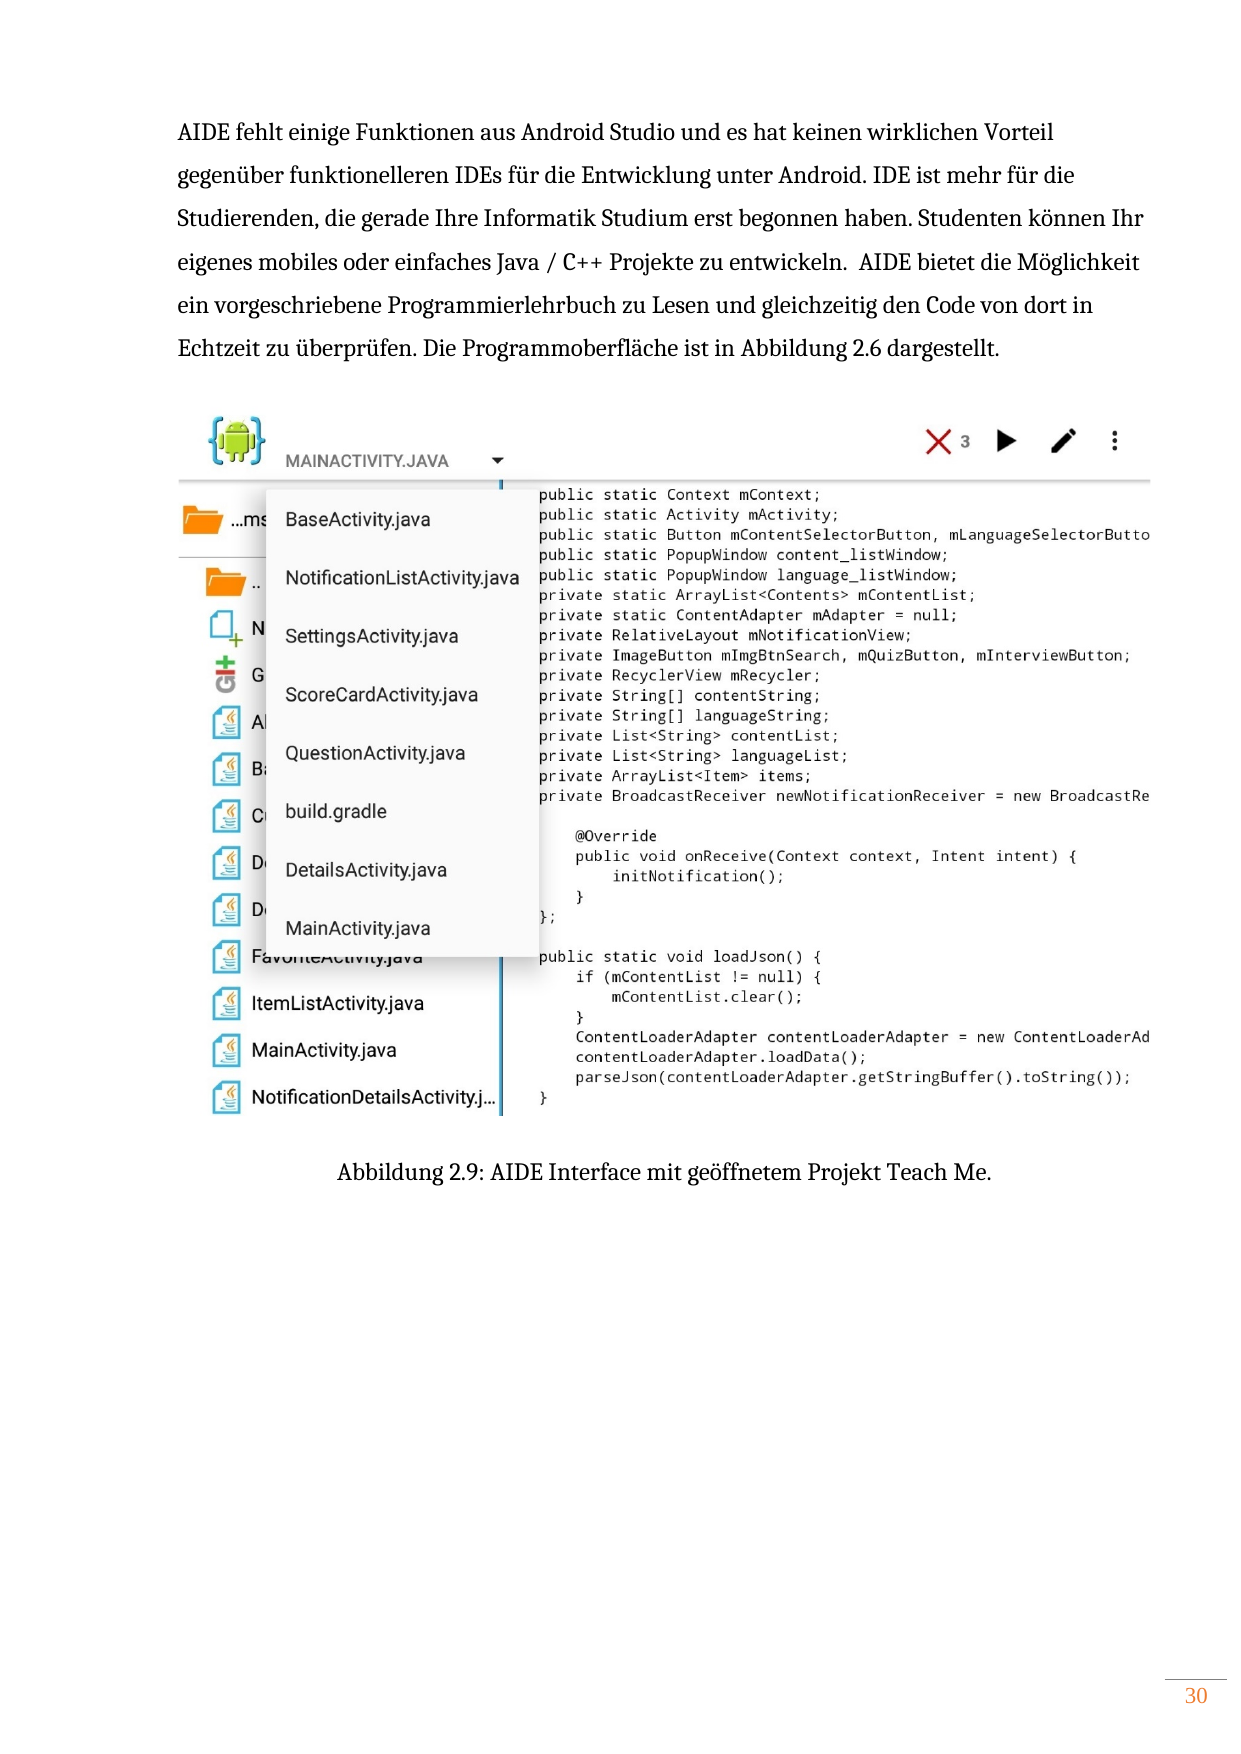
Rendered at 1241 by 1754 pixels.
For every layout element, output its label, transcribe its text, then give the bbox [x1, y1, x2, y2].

text AIDE fehlt einige Funktionen aus Android Studio und es hat keinen wirklichen Vorteil gegenüber funktionelleren IDEs für die Entwicklung unter Android. IDE ist mehr für die Studierenden, die gerade Ihre Informatik Studium erst begonnen haben. Studenten können Ihr eigenes mobiles oder einfaches Java / C++ Projekte zu entwickeln. AIDE bietet die Möglichkeit ein vorgeschriebene Programmierlehrbuch zu Lesen und gleichzeitig den Code von dort in Echtzeit zu überprüfen. Die Programmoberfläche ist in Abbildung 2.6 dargestellt. [177, 118, 1152, 362]
picture [178, 406, 1151, 1116]
